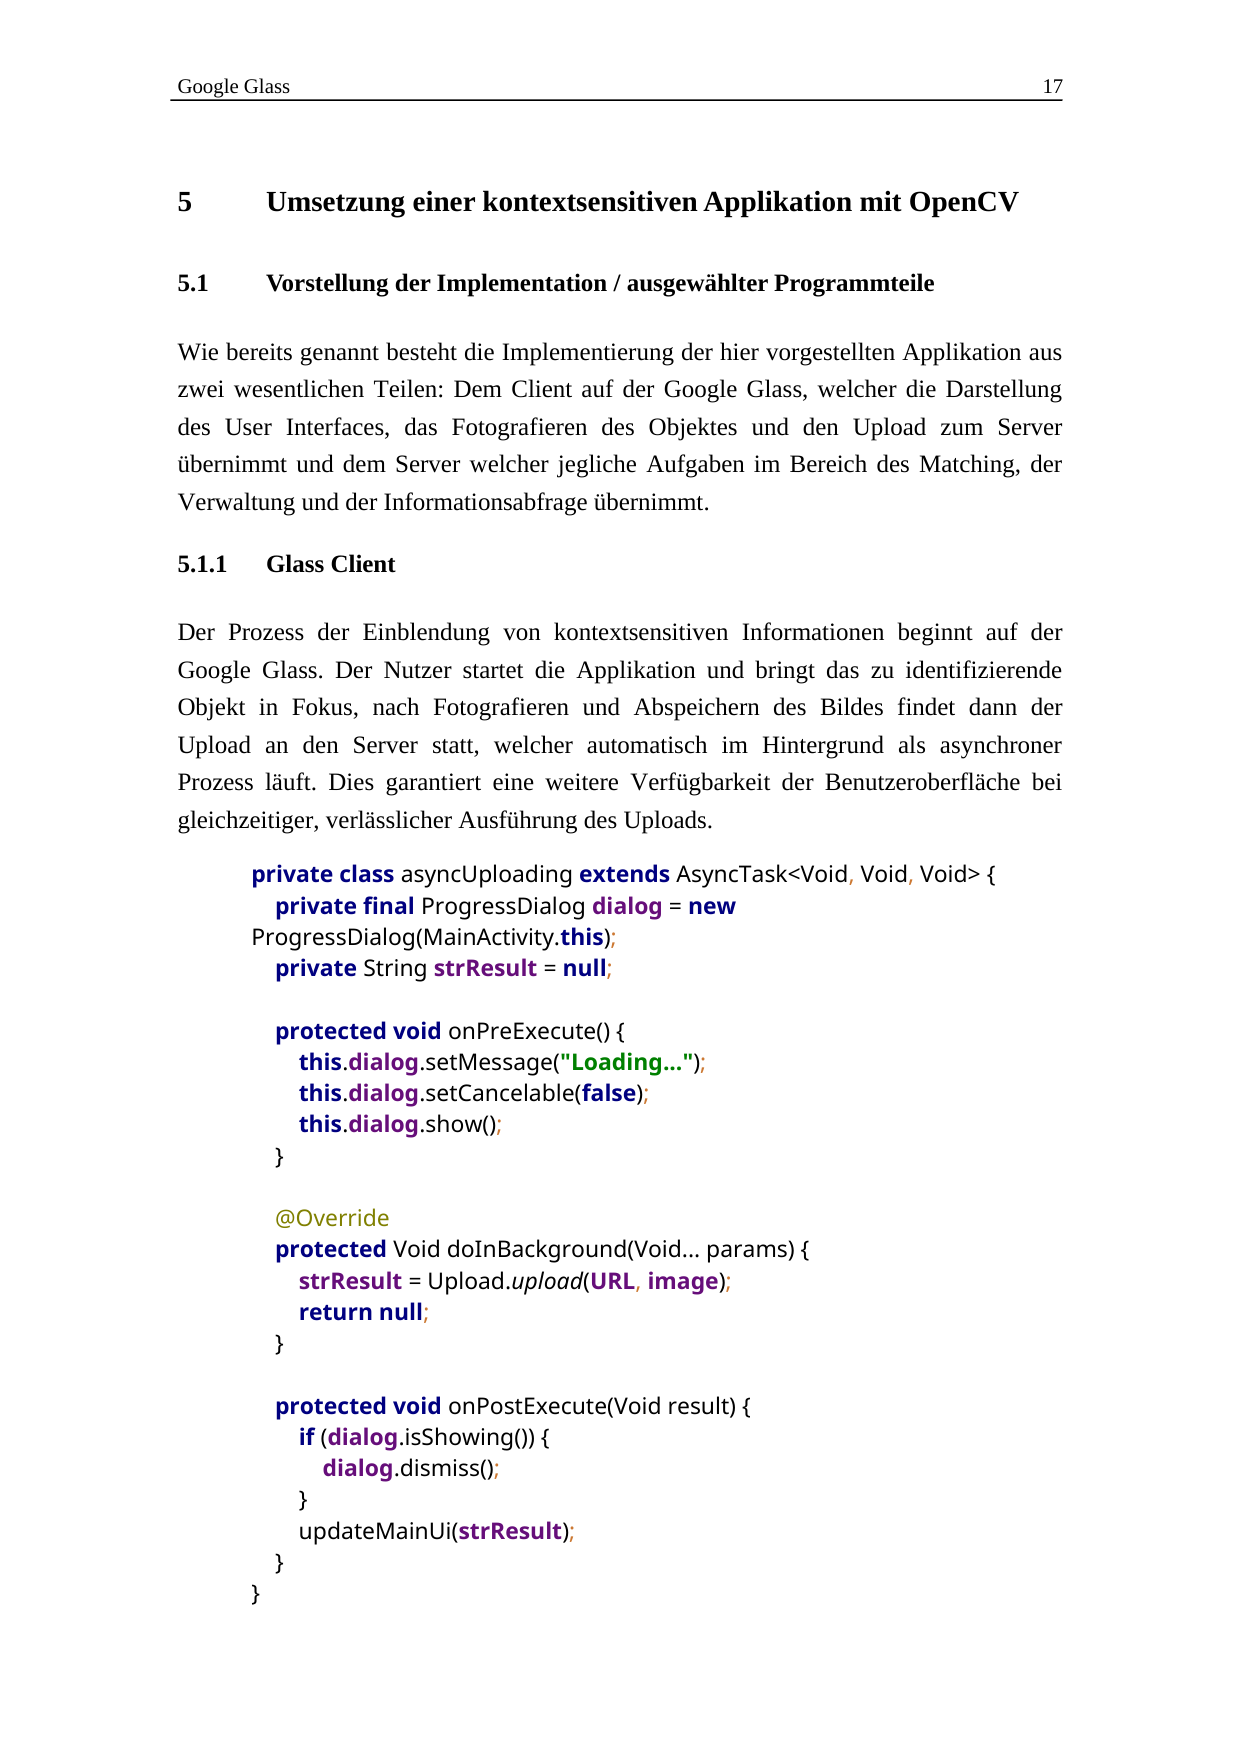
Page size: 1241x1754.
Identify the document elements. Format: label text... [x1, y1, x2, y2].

text private class asyncUploading extends AsyncTask<Void, Void, Void> { private final ProgressDialog dialog = new ProgressDialog(MainActivity.this); private String strResult = null; protected void onPreExecute() { this.dialog.setMessage("Loading..."); this.dialog.setCancelable(false); this.dialog.show(); } @Override protected Void doInBackground(Void... params) { strResult = Upload.upload(URL, image); return null; } protected void onPostExecute(Void result) { if (dialog.isShowing()) { dialog.dismiss(); } updateMainUi(strResult); } } [251, 858, 1063, 1608]
text Wie bereits genannt besteht die Implementierung der hier vorgestellten Applikation aus zwei wesentlichen Teilen: Dem Client auf der Google Glass, welcher die Darstellung des User Interfaces, das Fotografieren des Objektes und den Upload zum Server übernimmt und dem Server welcher jegliche Aufgaben im Bereich des Matching, der Verwaltung und der Informationsabfrage übernimmt. [177, 328, 1063, 515]
subtitle Umsetzung einer kontextsensitiven Applikation mit OpenCV [177, 184, 1063, 218]
text Der Prozess der Einblendung von kontextsensitiven Informationen beginnt auf der Google Glass. Der Nutzer startet die Applikation und bringt das zu identifizierende Objekt in Fokus, nach Fotografieren und Abspeichern des Bildes findet dann der Upload an den Server statt, welcher automatisch im Hintergrund als asynchroner Prozess läuft. Dies garantiert eine weitere Verfügbarkeit der Benutzeroberfläche bei gleichzeitiger, verlässlicher Ausführung des Uploads. [177, 608, 1063, 833]
subtitle Glass Client [177, 549, 1063, 577]
subtitle Vorstellung der Implementation / ausgewählter Programmteile [177, 268, 1063, 297]
